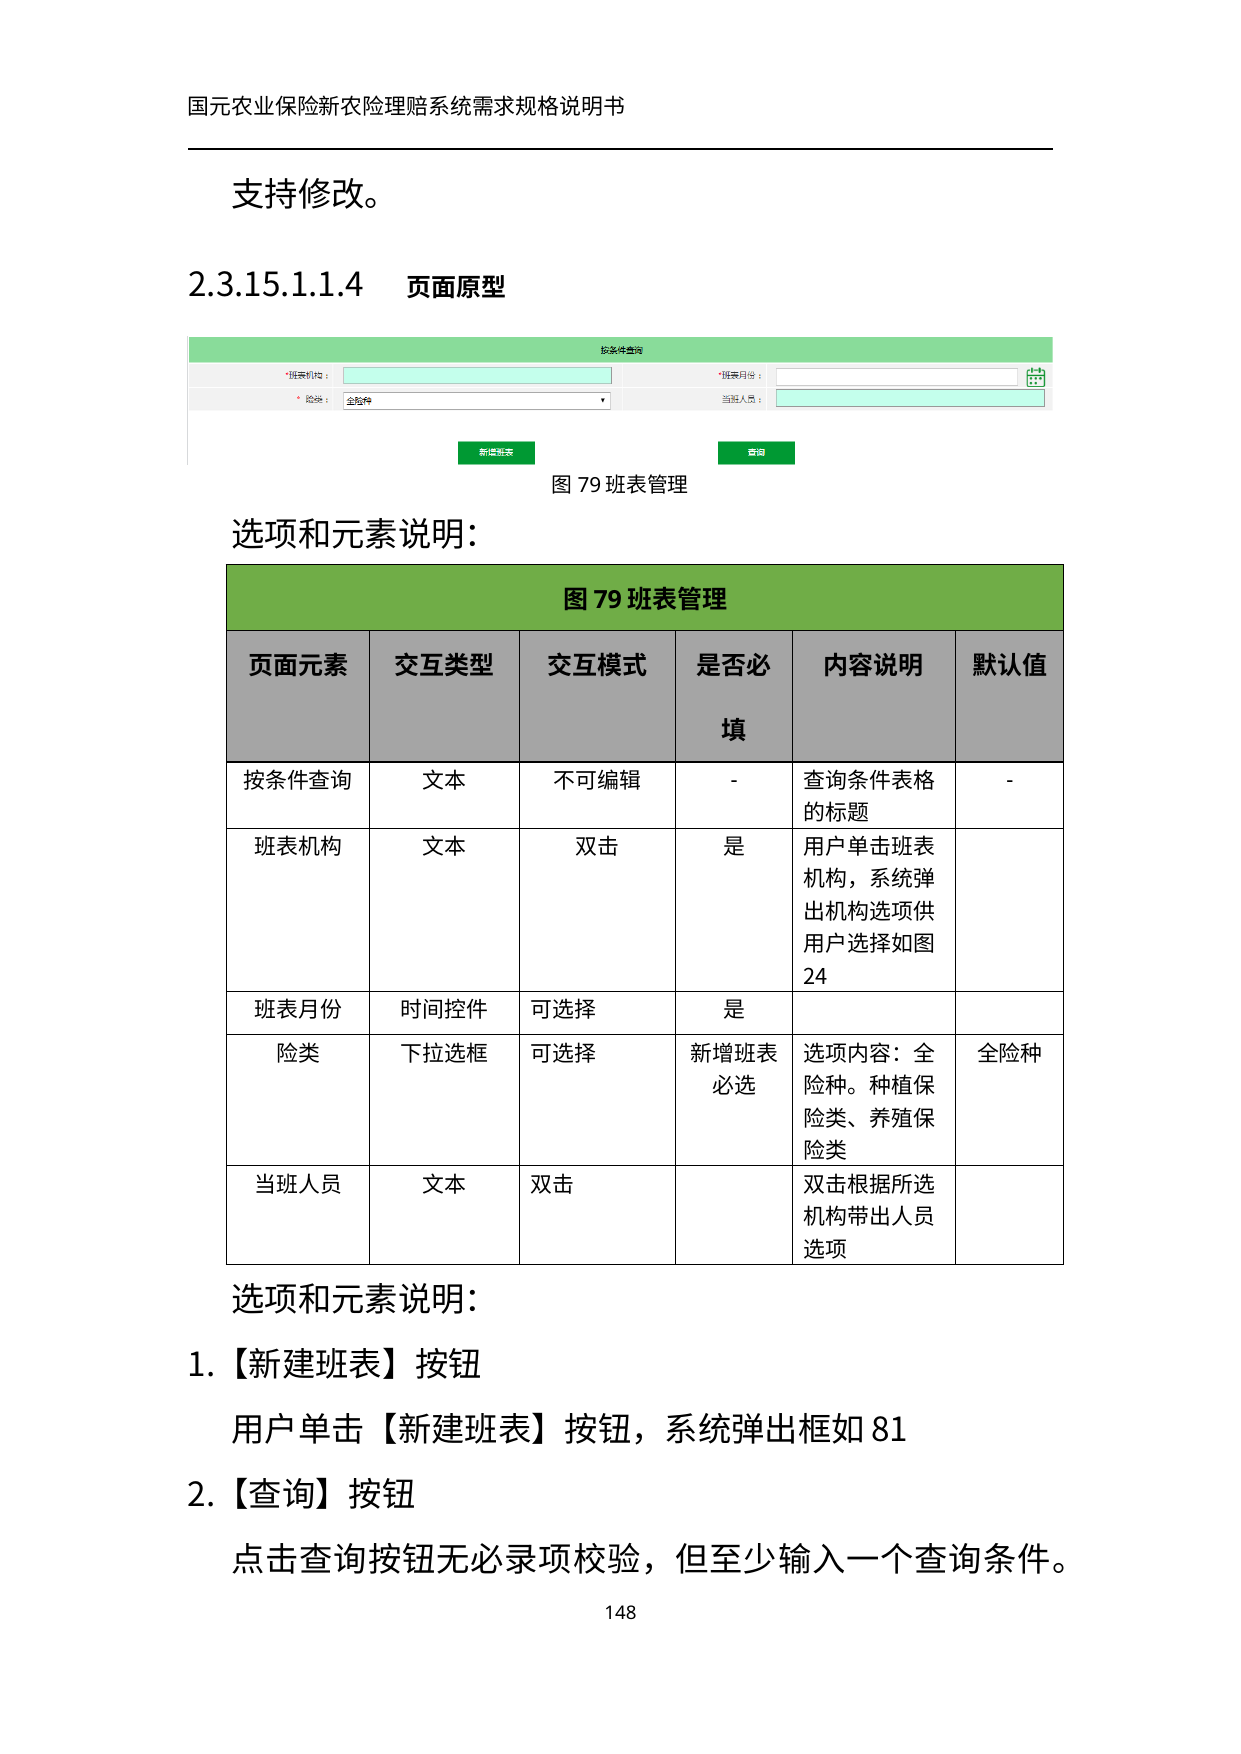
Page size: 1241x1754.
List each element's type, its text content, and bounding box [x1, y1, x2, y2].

text 图 79班表管理 [187, 467, 1053, 499]
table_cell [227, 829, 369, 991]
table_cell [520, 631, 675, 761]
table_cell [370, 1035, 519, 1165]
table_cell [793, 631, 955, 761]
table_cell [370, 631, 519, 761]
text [231, 160, 1053, 225]
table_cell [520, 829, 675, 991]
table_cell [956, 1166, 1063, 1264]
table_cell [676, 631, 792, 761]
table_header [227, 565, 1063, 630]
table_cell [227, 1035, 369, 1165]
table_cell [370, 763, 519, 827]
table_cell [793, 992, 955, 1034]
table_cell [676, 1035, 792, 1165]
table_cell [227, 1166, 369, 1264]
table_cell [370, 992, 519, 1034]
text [231, 1525, 1053, 1590]
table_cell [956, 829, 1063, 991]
text 选项和元素说明： [231, 499, 1053, 564]
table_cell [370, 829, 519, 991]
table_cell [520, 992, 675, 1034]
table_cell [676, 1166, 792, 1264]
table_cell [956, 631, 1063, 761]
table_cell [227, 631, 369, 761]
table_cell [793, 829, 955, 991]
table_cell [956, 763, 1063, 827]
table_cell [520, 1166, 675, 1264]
subtitle 页面原型 [188, 250, 1053, 315]
text 1.【新建班表】按钮 [187, 1330, 1053, 1395]
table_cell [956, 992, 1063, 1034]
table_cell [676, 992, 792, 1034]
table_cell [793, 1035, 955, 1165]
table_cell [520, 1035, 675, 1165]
text 选项和元素说明： [231, 1265, 1053, 1330]
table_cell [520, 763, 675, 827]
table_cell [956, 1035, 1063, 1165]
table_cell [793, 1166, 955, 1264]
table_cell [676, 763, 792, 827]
text 用户单击【新建班表】按钮，系统弹出框如81 [231, 1395, 1053, 1460]
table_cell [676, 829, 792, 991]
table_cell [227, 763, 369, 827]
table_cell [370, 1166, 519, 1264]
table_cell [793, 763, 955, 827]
text 2.【查询】按钮 [187, 1460, 1053, 1525]
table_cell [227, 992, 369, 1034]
picture [187, 336, 1053, 465]
